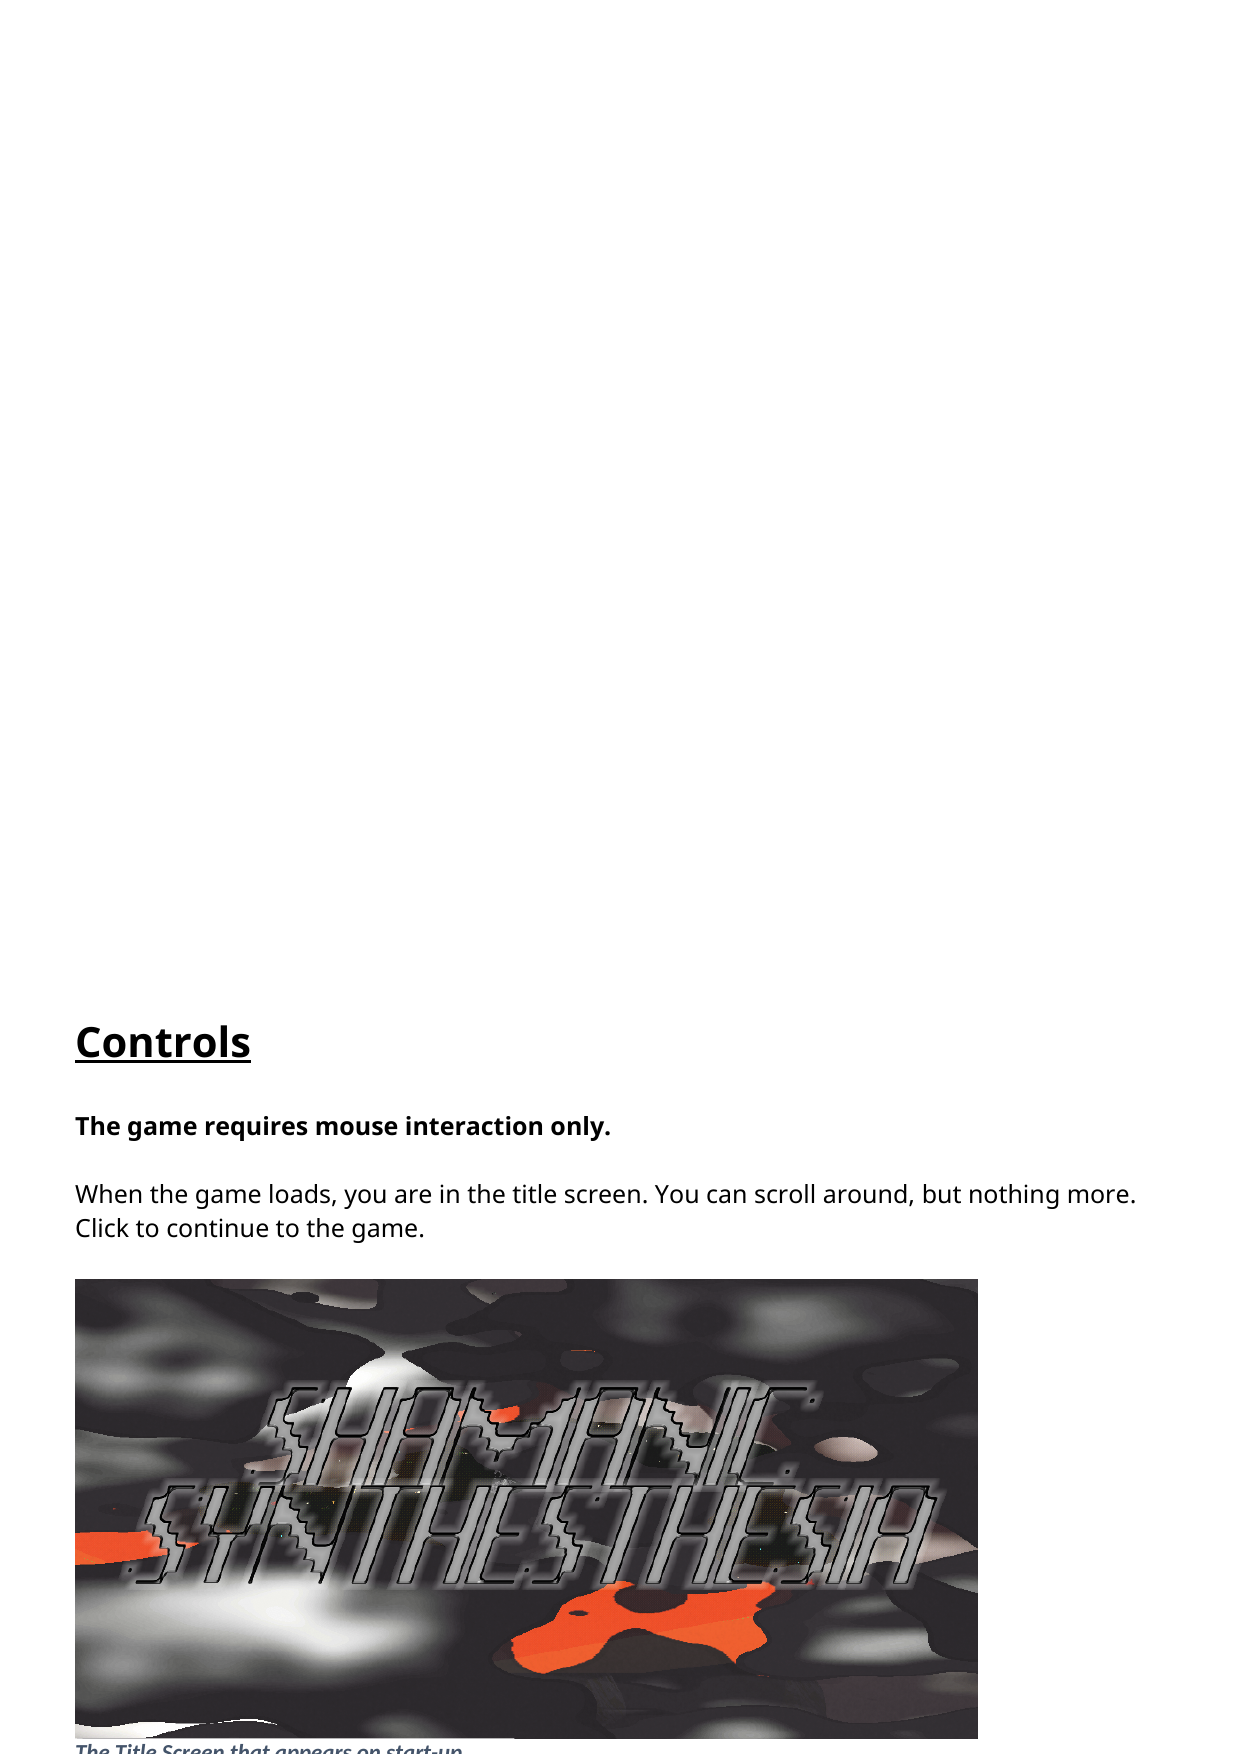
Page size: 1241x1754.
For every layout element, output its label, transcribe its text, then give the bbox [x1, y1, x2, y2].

text When the game loads, you are in the title screen. You can scroll around, but nothing more. Click to continue to the game. [75, 1177, 1165, 1245]
picture [75, 1279, 978, 1739]
text The game requires mouse interaction only. [75, 1109, 1165, 1143]
text Controls [75, 1012, 1165, 1069]
